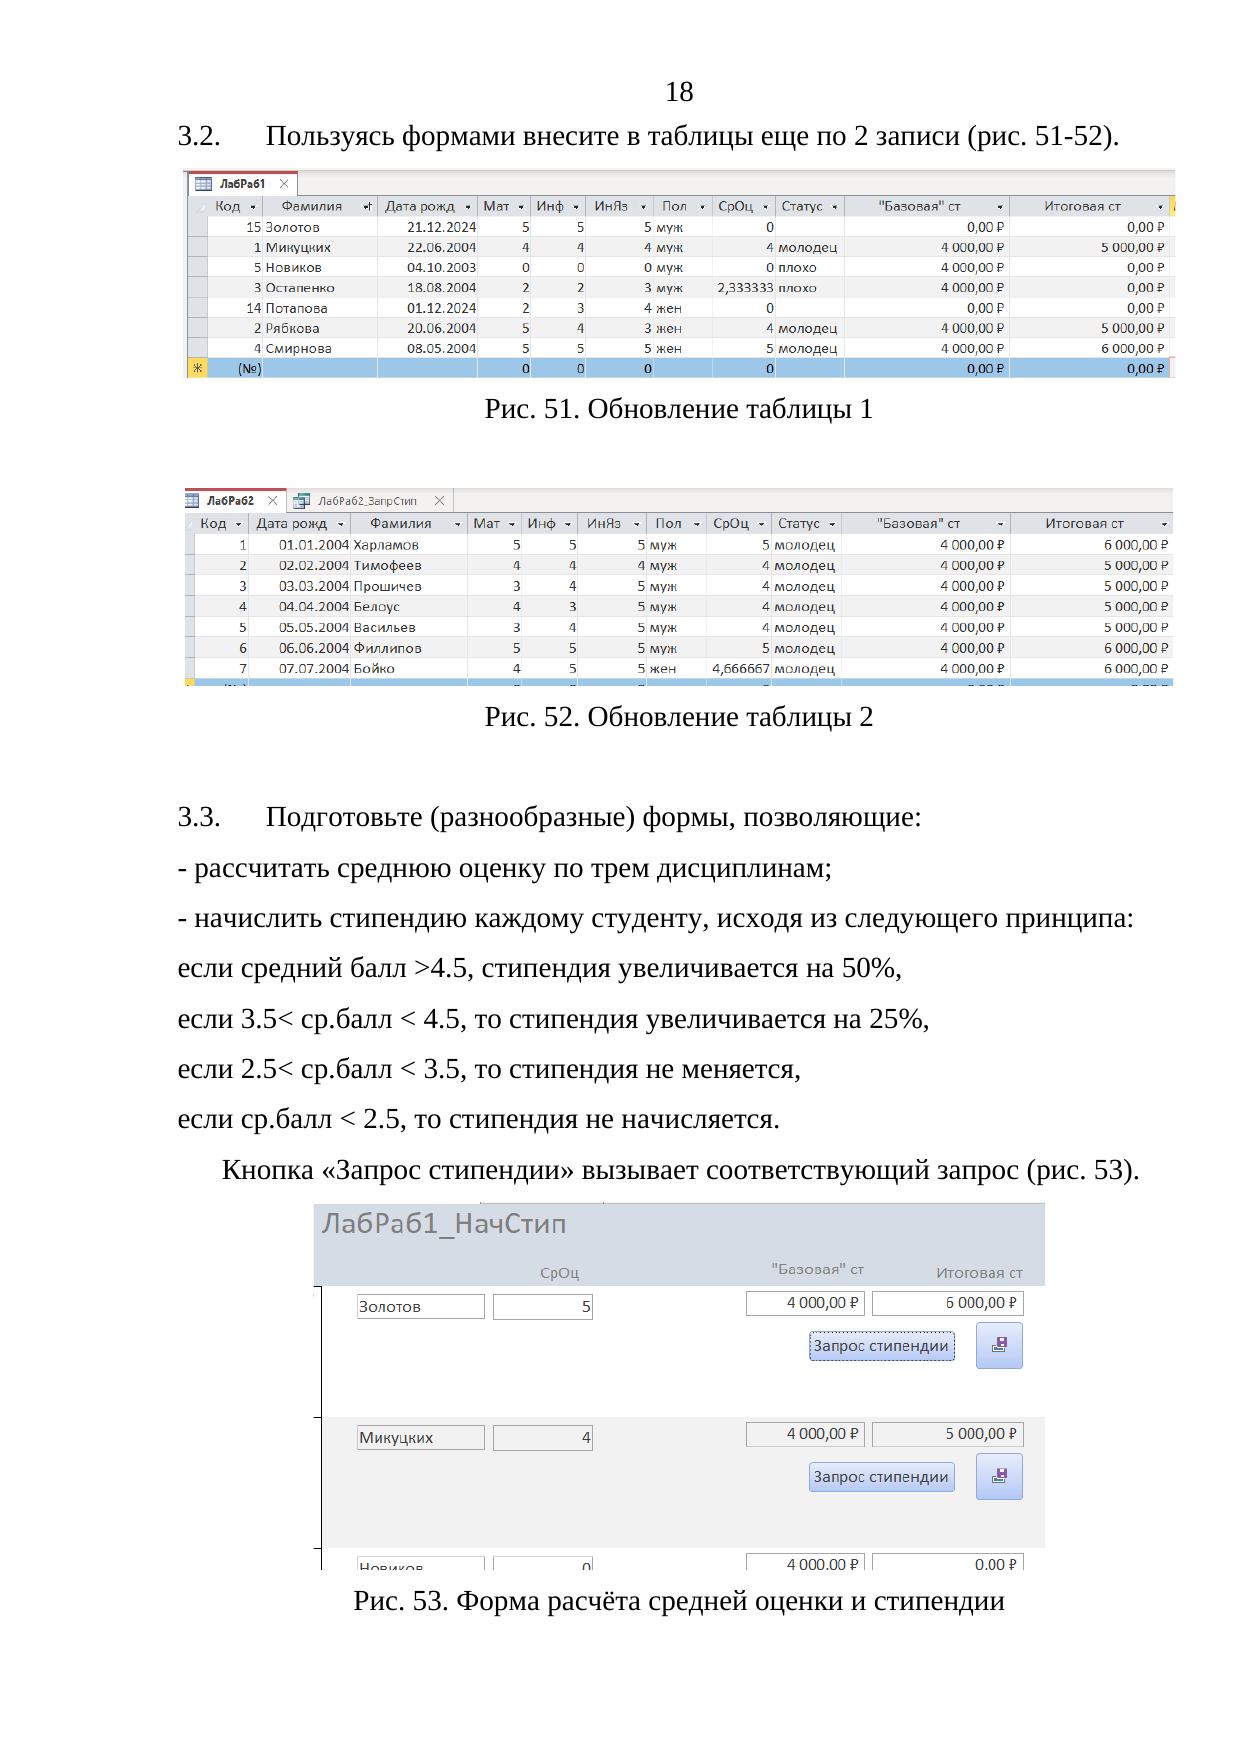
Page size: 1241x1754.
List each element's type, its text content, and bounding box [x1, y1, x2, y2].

text - начислить стипендию каждому студенту, исходя из следующего принципа: [177, 900, 1181, 934]
text если ср.балл < 2.5, то стипендия не начисляется. [177, 1101, 1181, 1135]
picture [185, 488, 1174, 686]
text Рис. 52. Обновление таблицы 2 [177, 699, 1181, 732]
text если 3.5< ср.балл < 4.5, то стипендия увеличивается на 25%, [177, 1001, 1181, 1034]
text Рис. 51. Обновление таблицы 1 [177, 391, 1181, 425]
text 3.3. Подготовьте (разнообразные) формы, позволяющие: [177, 799, 1181, 833]
text если 2.5< ср.балл < 3.5, то стипендия не меняется, [177, 1051, 1181, 1085]
picture [313, 1202, 1045, 1570]
text Рис. 53. Форма расчёта средней оценки и стипендии [177, 1583, 1181, 1617]
text если средний балл >4.5, стипендия увеличивается на 50%, [177, 951, 1181, 984]
text - рассчитать среднюю оценку по трем дисциплинам; [177, 850, 1181, 883]
picture [182, 168, 1176, 378]
text 3.2. Пользуясь формами внесите в таблицы еще по 2 записи (рис. 51-52). [177, 118, 1181, 152]
text Кнопка «Запрос стипендии» вызывает соответствующий запрос (рис. 53). [177, 1152, 1181, 1185]
